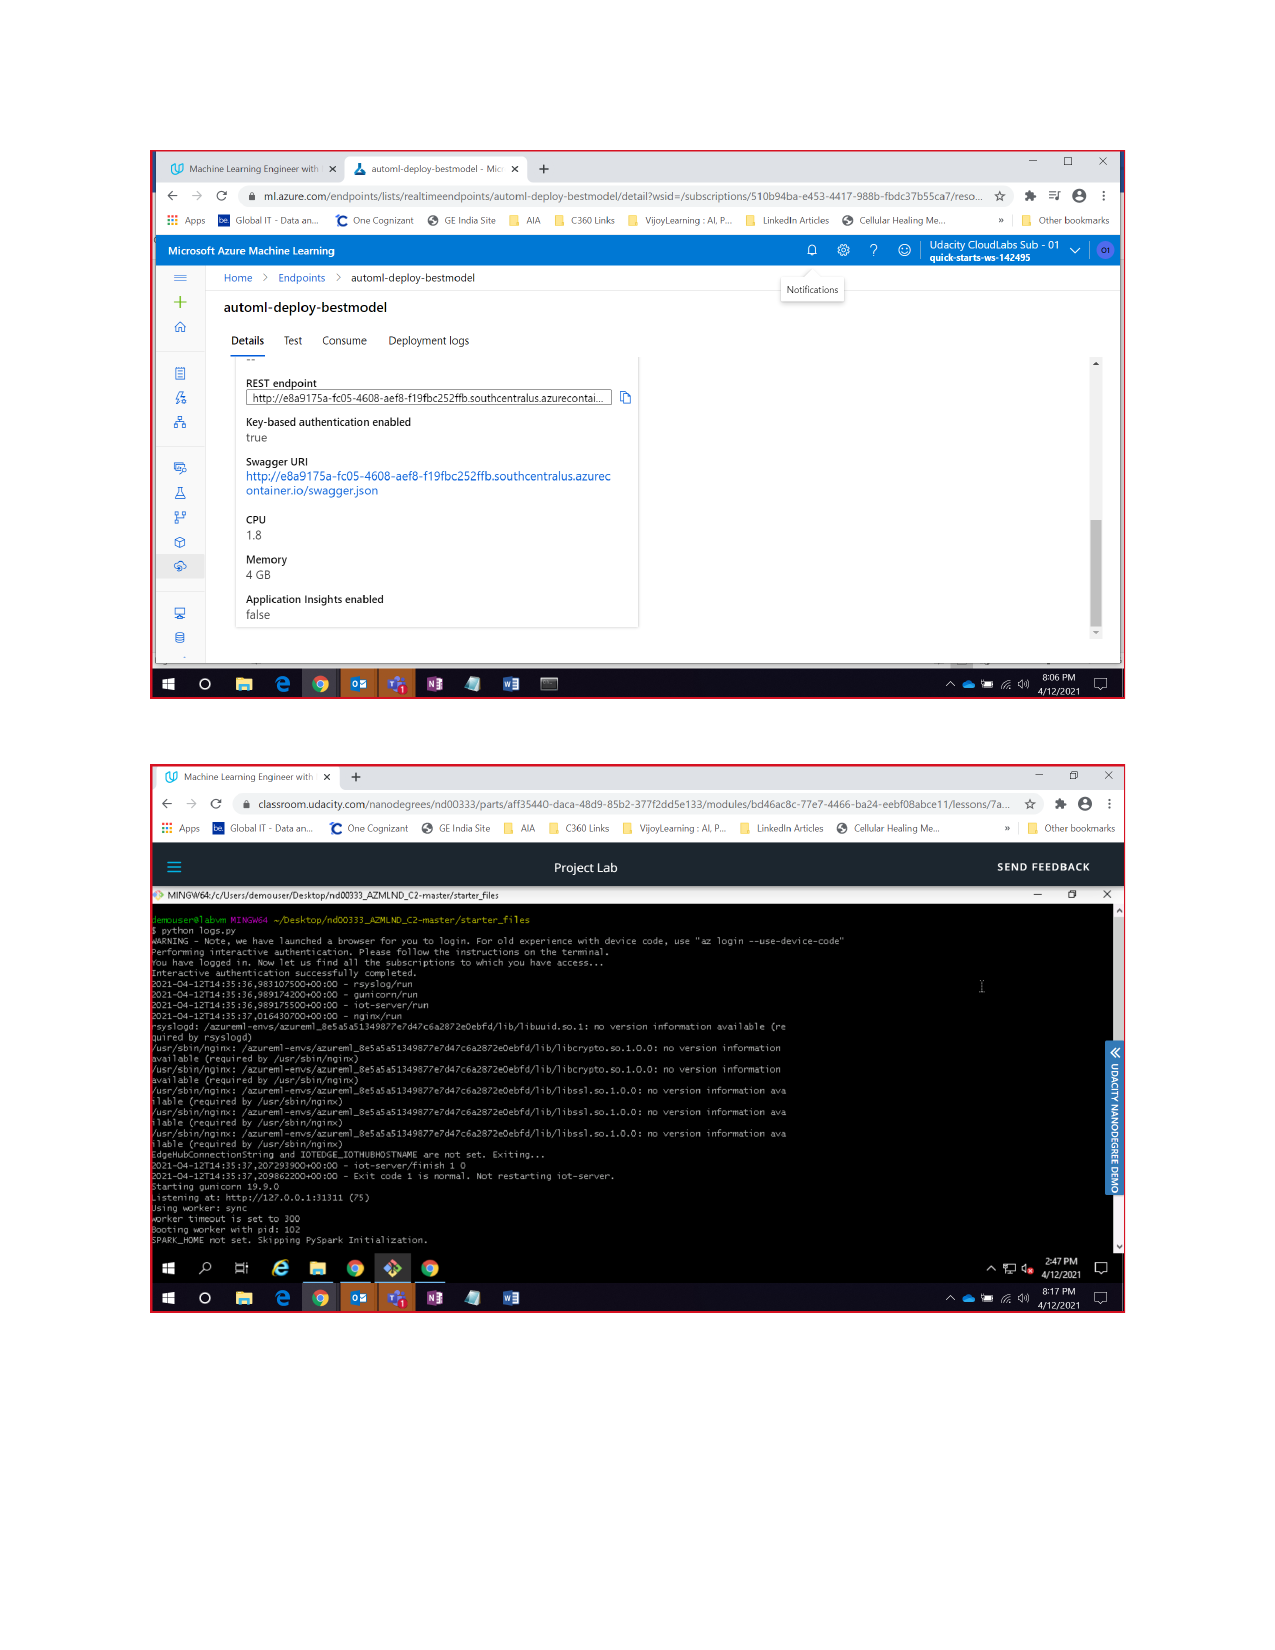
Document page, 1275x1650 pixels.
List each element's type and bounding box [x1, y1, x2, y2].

picture [150, 150, 1125, 699]
picture [150, 764, 1125, 1313]
